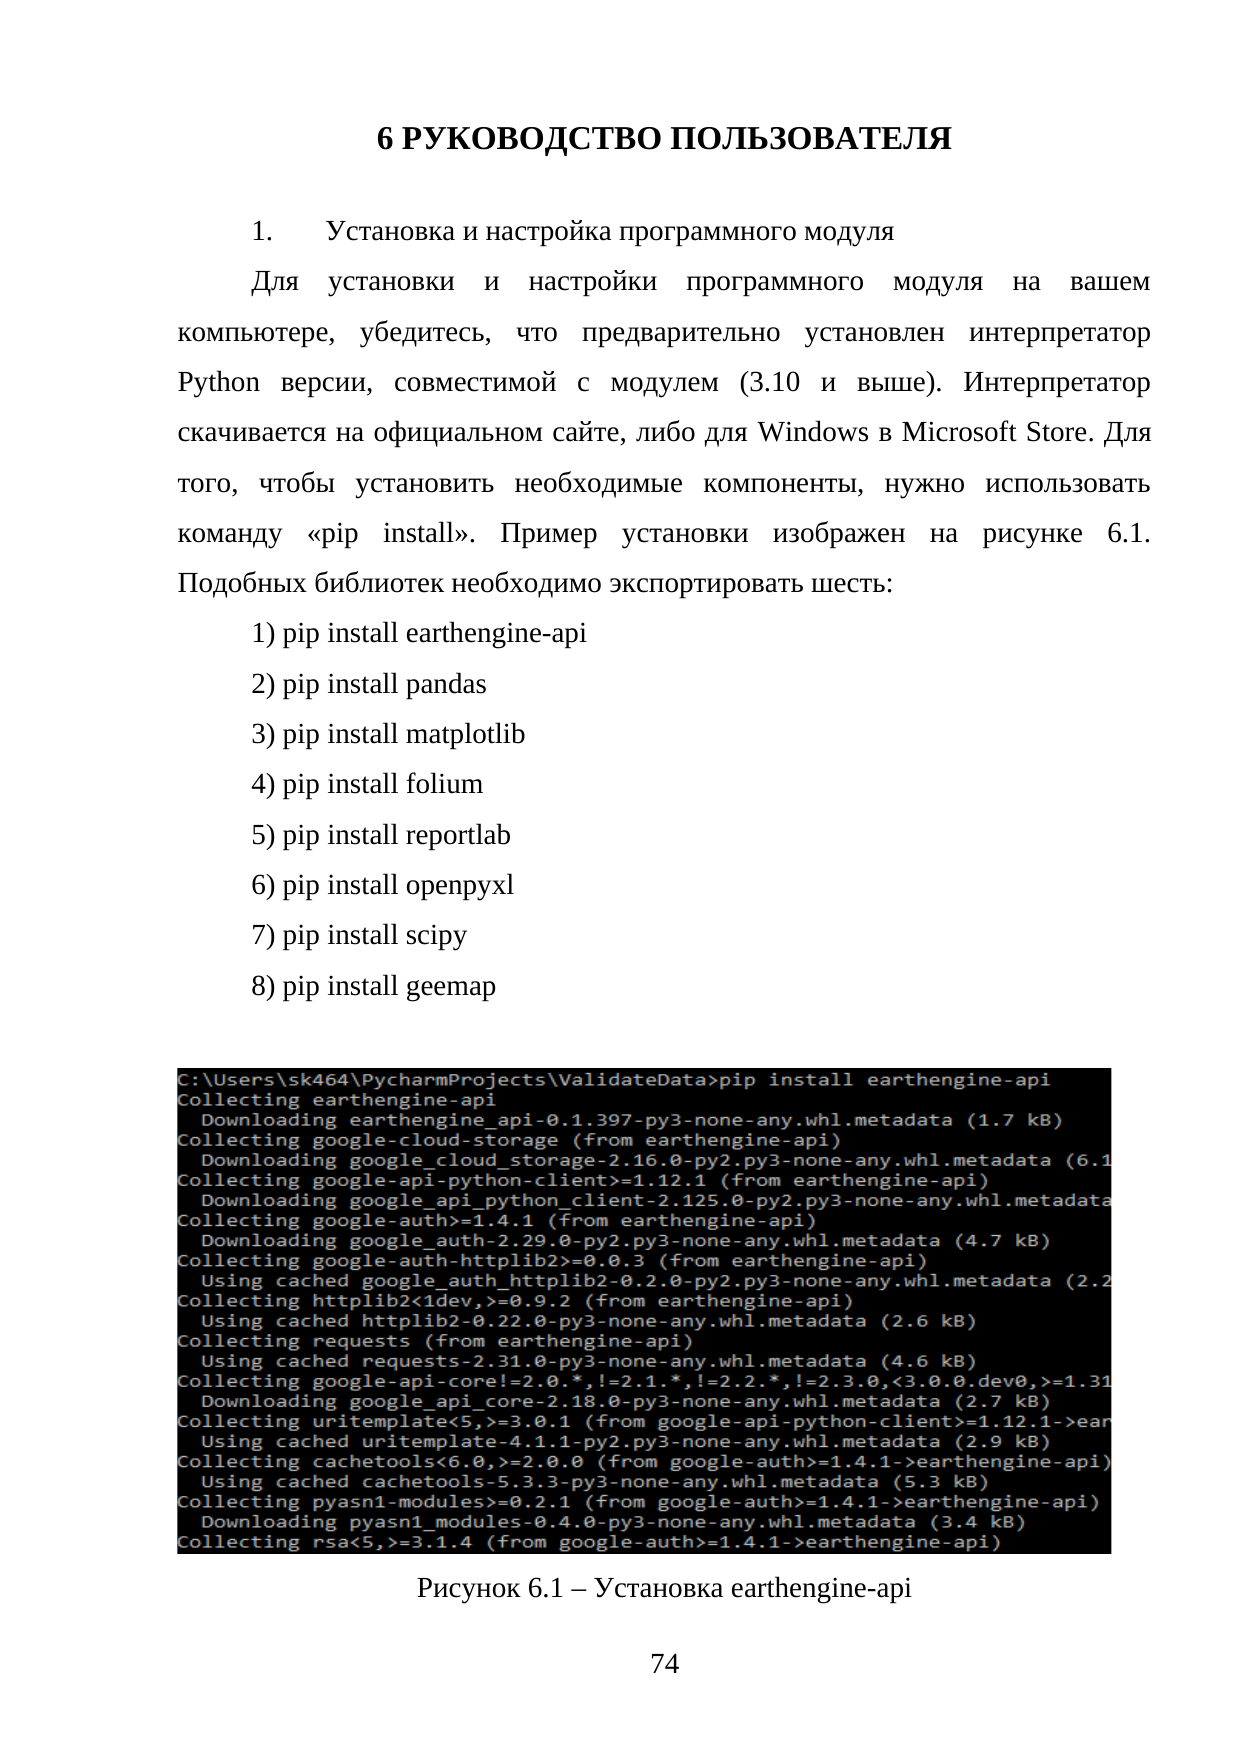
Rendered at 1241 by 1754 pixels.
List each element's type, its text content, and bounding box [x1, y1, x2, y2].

picture [177, 1068, 1112, 1554]
subtitle 6 РУКОВОДСТВО ПОЛЬЗОВАТЕЛЯ [177, 118, 1152, 156]
text 5) pip install reportlab [177, 817, 1152, 850]
text 2) pip install pandas [177, 666, 1152, 699]
text Для установки и настройки программного модуля на вашем компьютере, убедитесь, что предварительно установлен интерпретатор Python версии, совместимой с модулем (3.10 и выше). Интерпретатор скачивается на официальном сайте, либо для Windows в Microsoft Store. Для того, чтобы установить необходимые компоненты, нужно использовать команду «pip install». Пример установки изображен на рисунке 6.1. Подобных библиотек необходимо экспортировать шесть: [177, 263, 1152, 599]
text 4) pip install folium [177, 767, 1152, 800]
list Установка и настройка программного модуля [177, 213, 1152, 247]
text 6) pip install openpyxl [177, 867, 1152, 901]
text 7) pip install scipy [177, 917, 1152, 951]
text 1) pip install earthengine-api [177, 616, 1152, 649]
text Рисунок 6.1 – Установка earthengine-api [177, 1570, 1152, 1603]
text 3) pip install matplotlib [177, 716, 1152, 750]
text 8) pip install geemap [177, 968, 1152, 1001]
